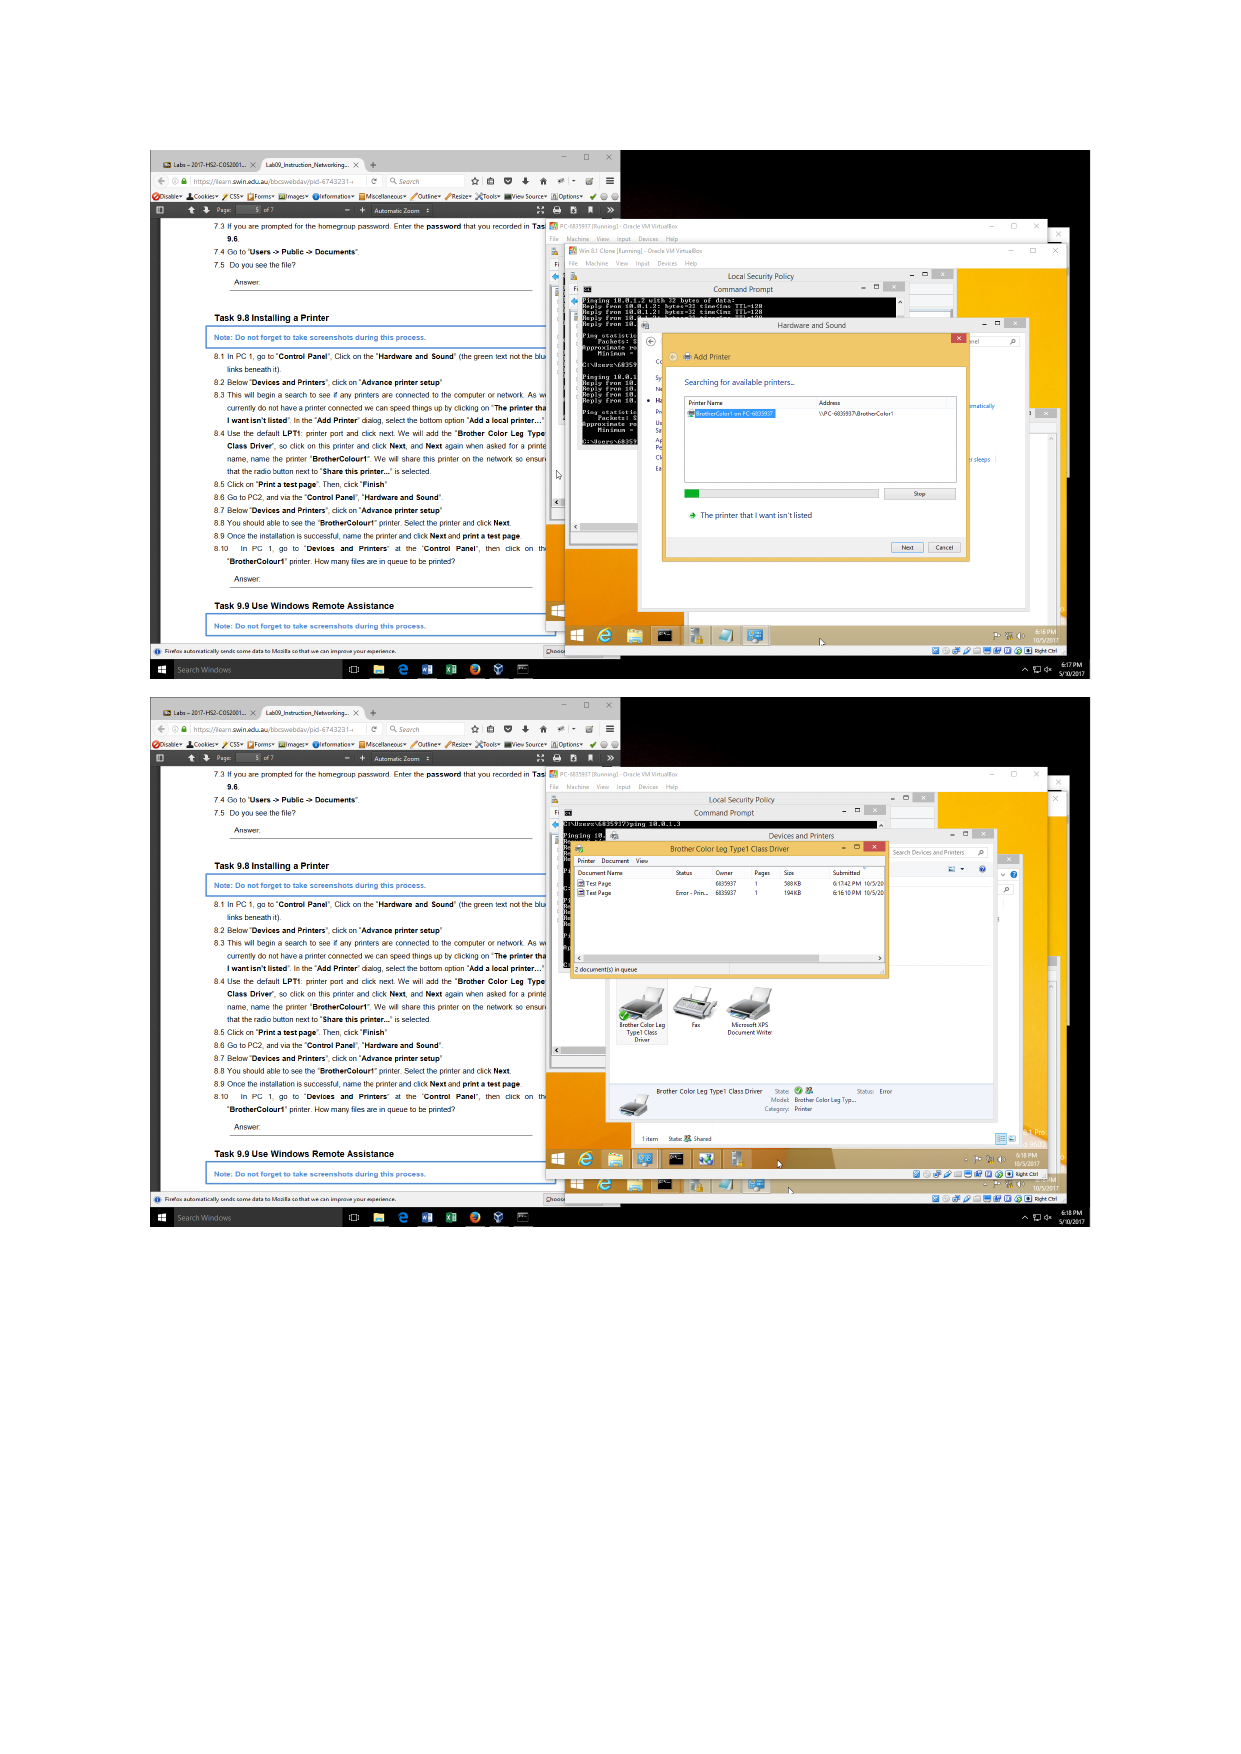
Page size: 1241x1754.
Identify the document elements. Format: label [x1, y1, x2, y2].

picture [150, 150, 1091, 679]
picture [150, 697, 1091, 1227]
